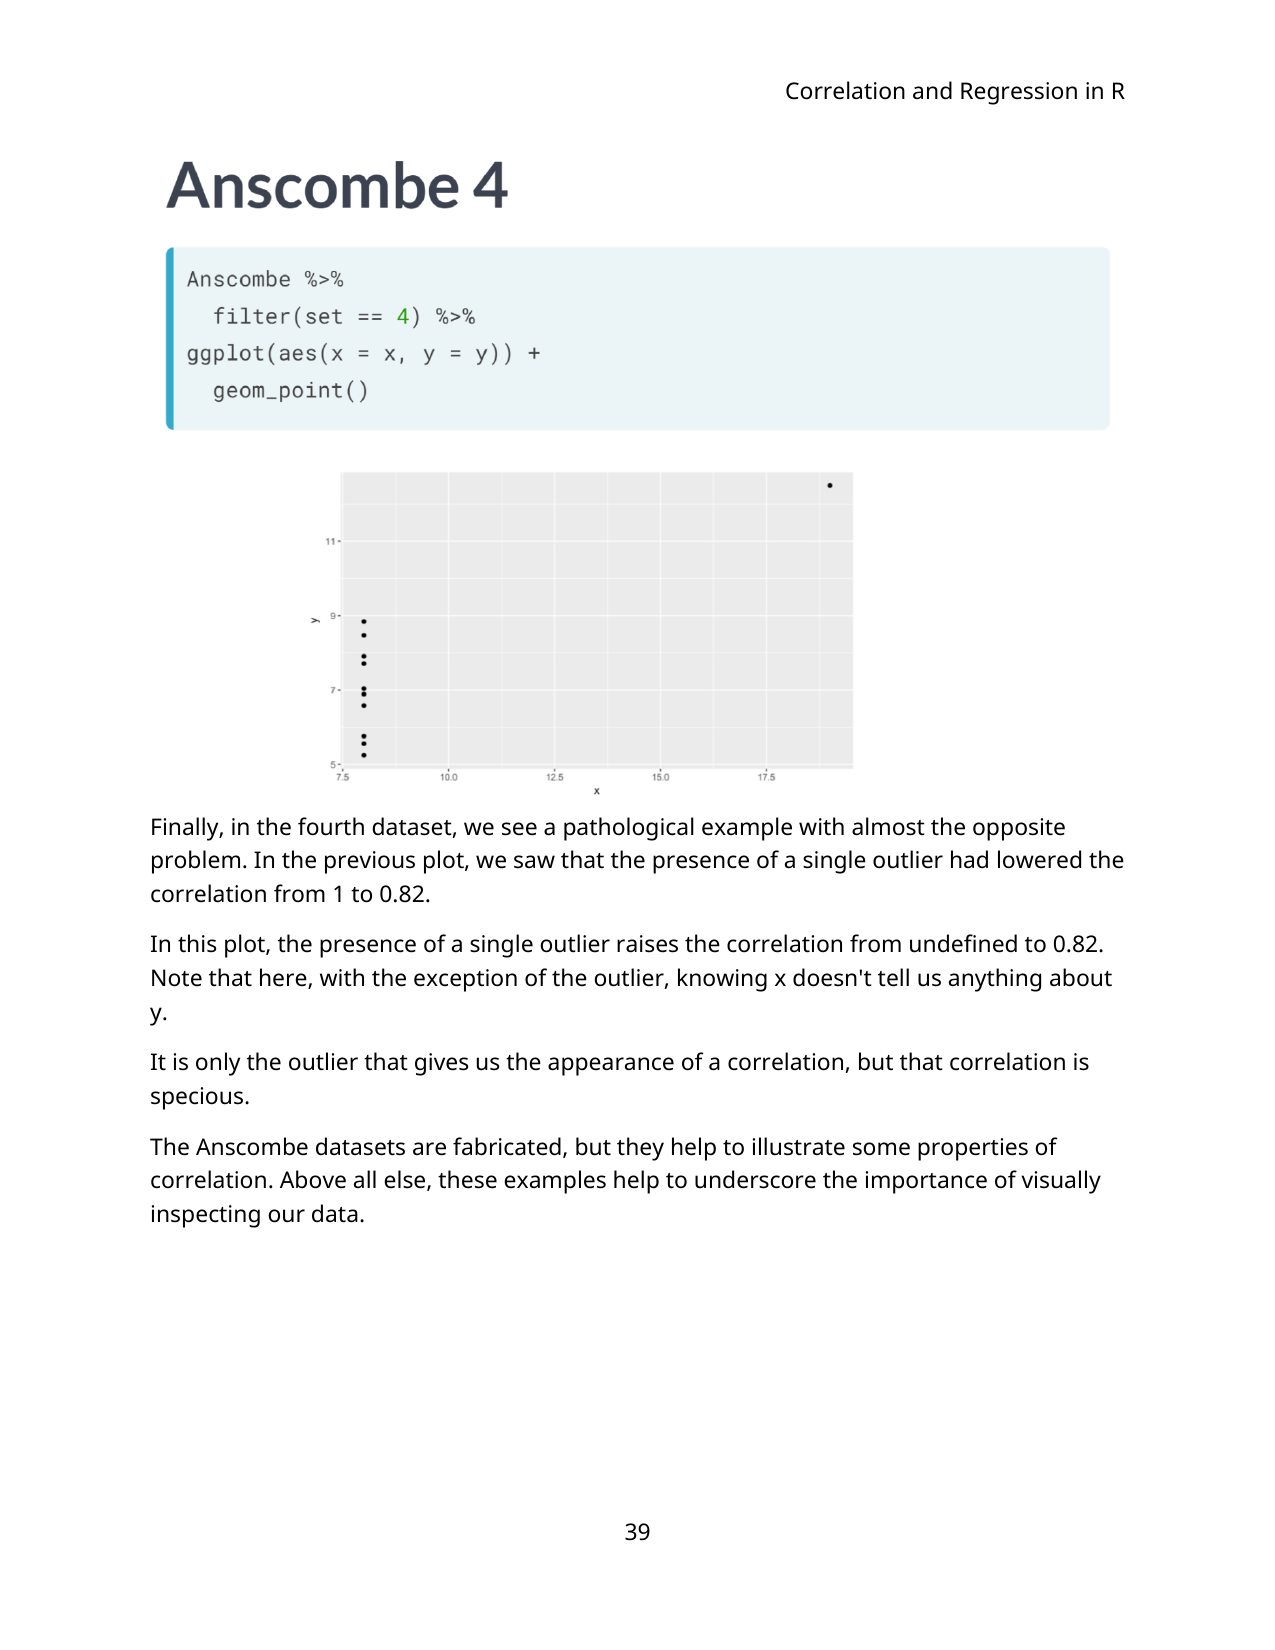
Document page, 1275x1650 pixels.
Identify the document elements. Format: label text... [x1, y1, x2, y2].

text It is only the outlier that gives us the appearance of a correlation, but that correlation is specious. [150, 1046, 1125, 1111]
picture [150, 150, 1124, 808]
text The Anscombe datasets are fabricated, but they help to illustrate some properties of correlation. Above all else, these examples help to underscore the importance of visually inspecting our data. [150, 1131, 1125, 1229]
text In this plot, the presence of a single outlier raises the correlation from undefined to 0.82. Note that here, with the exception of the outlier, knowing x doesn't tell us anything about y. [150, 928, 1125, 1027]
